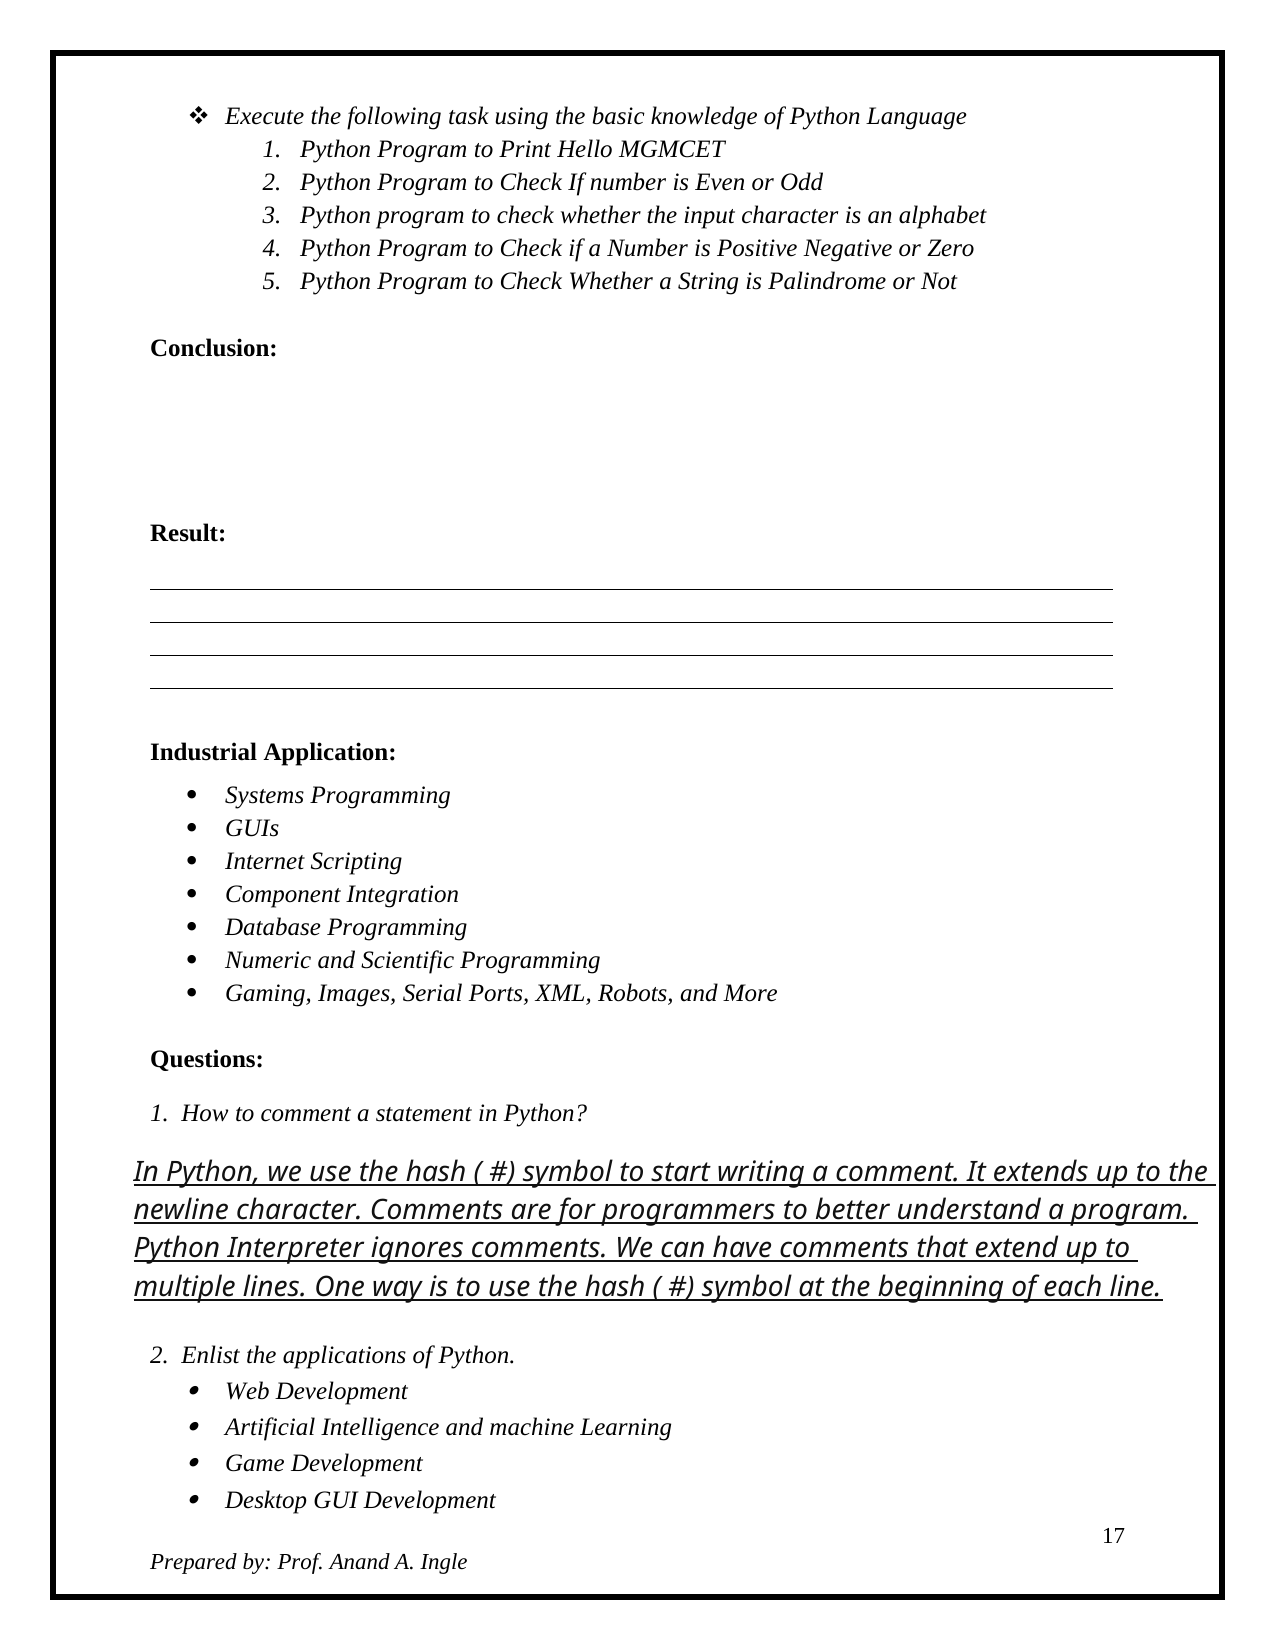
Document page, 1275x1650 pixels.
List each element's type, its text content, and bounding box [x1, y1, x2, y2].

list How to comment a statement in Python? [150, 1098, 1217, 1126]
list Python Program to Check Whether a String is Palindrome or Not [262, 266, 1217, 295]
list Execute the following task using the basic knowledge of Python Language [187, 101, 1217, 130]
list Python Program to Check if a Number is Positive Negative or Zero [262, 233, 1217, 262]
list GUIs [187, 813, 1217, 841]
list Python Program to Check If number is Even or Odd [262, 167, 1217, 196]
list Python Program to Print Hello MGMCET [262, 134, 1217, 163]
list Systems Programming [187, 780, 1217, 809]
list Desktop GUI Development [187, 1485, 1217, 1513]
list Web Development [187, 1376, 1217, 1405]
text Conclusion: [150, 333, 1217, 361]
list Internet Scripting [187, 846, 1217, 874]
subtitle Questions: [150, 1044, 1217, 1072]
text Result: [150, 518, 1217, 546]
list Game Development [187, 1448, 1217, 1477]
list Component Integration [187, 879, 1217, 907]
list Python program to check whether the input character is an alphabet [262, 201, 1217, 229]
text Industrial Application: [150, 737, 1217, 765]
list Numeric and Scientific Programming [187, 945, 1217, 973]
list Database Programming [187, 912, 1217, 941]
list Gaming, Images, Serial Ports, XML, Robots, and More [187, 978, 1217, 1006]
list Enlist the applications of Python. [150, 1340, 1217, 1368]
list Artificial Intelligence and machine Learning [187, 1412, 1217, 1441]
